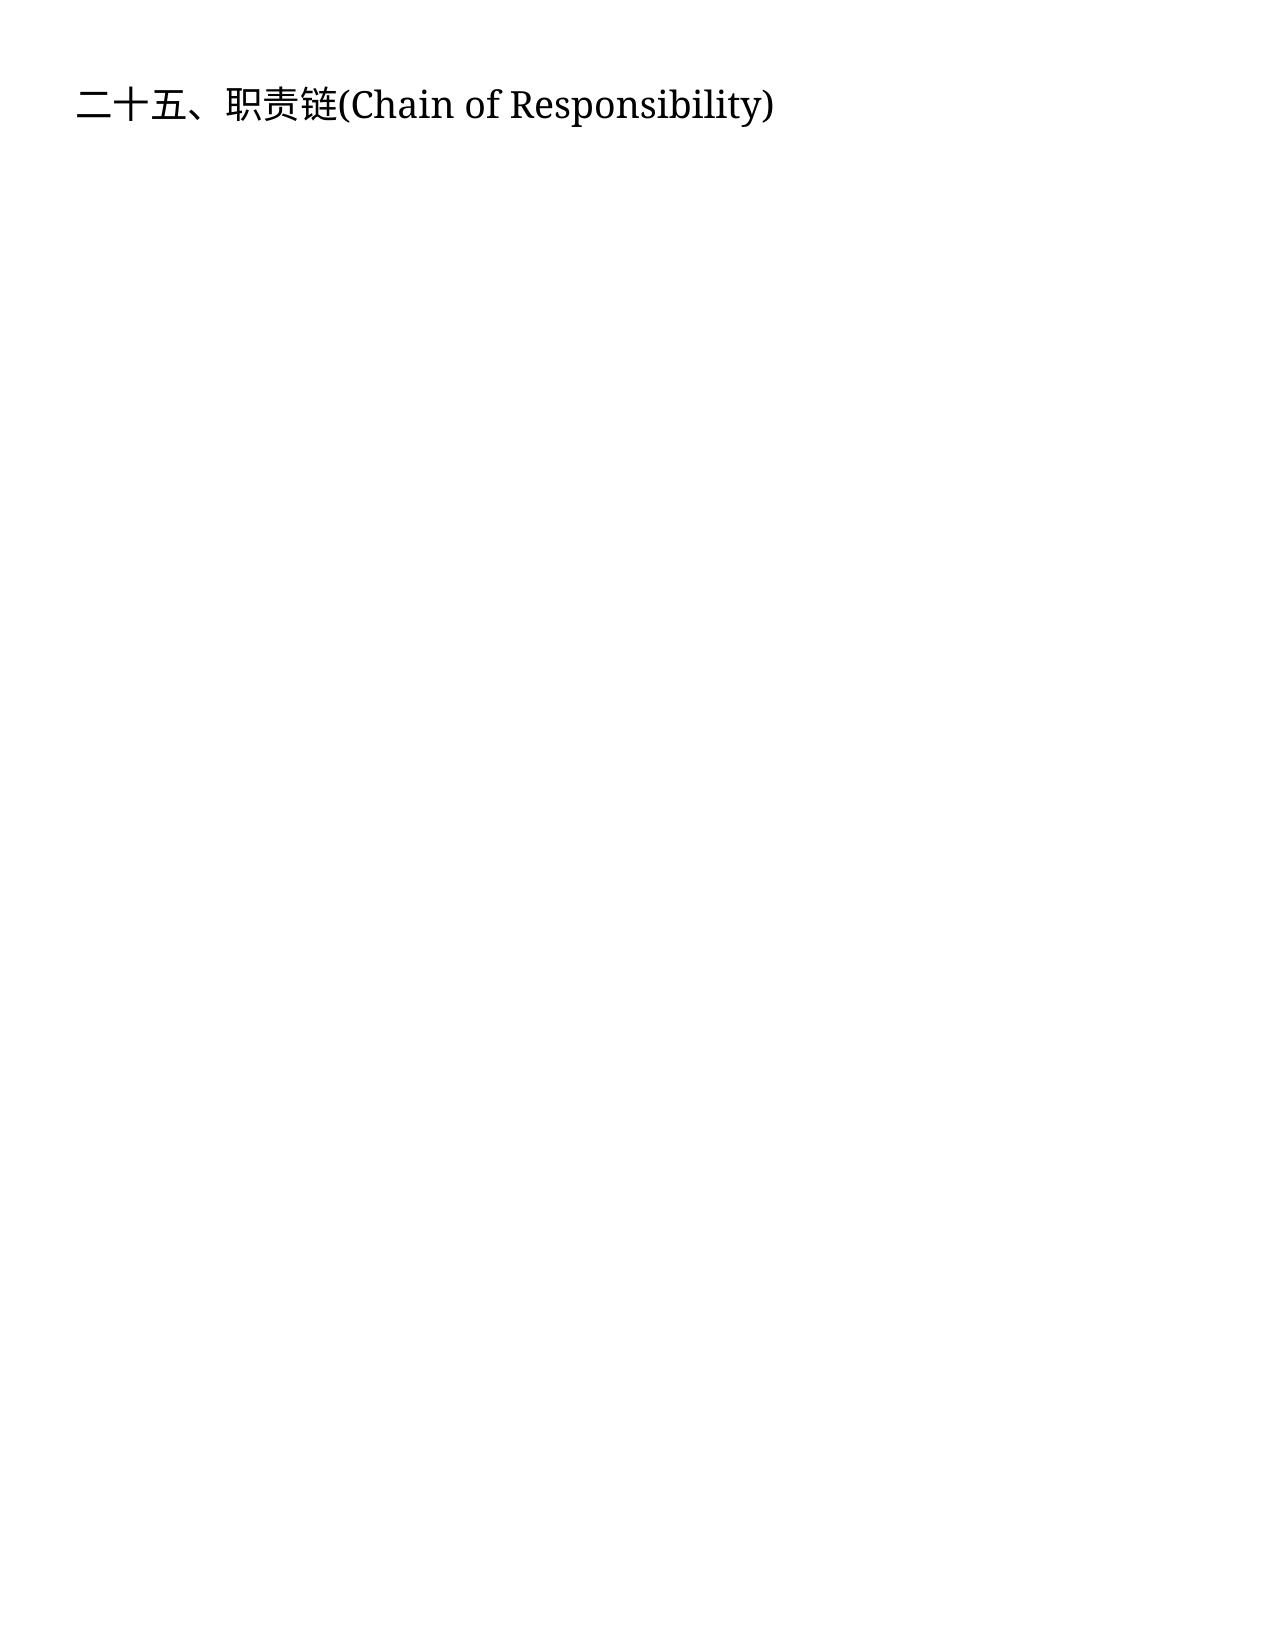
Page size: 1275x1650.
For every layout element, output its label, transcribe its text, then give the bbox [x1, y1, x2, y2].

subtitle 二十五、职责链(Chain of Responsibility) [75, 75, 1200, 129]
